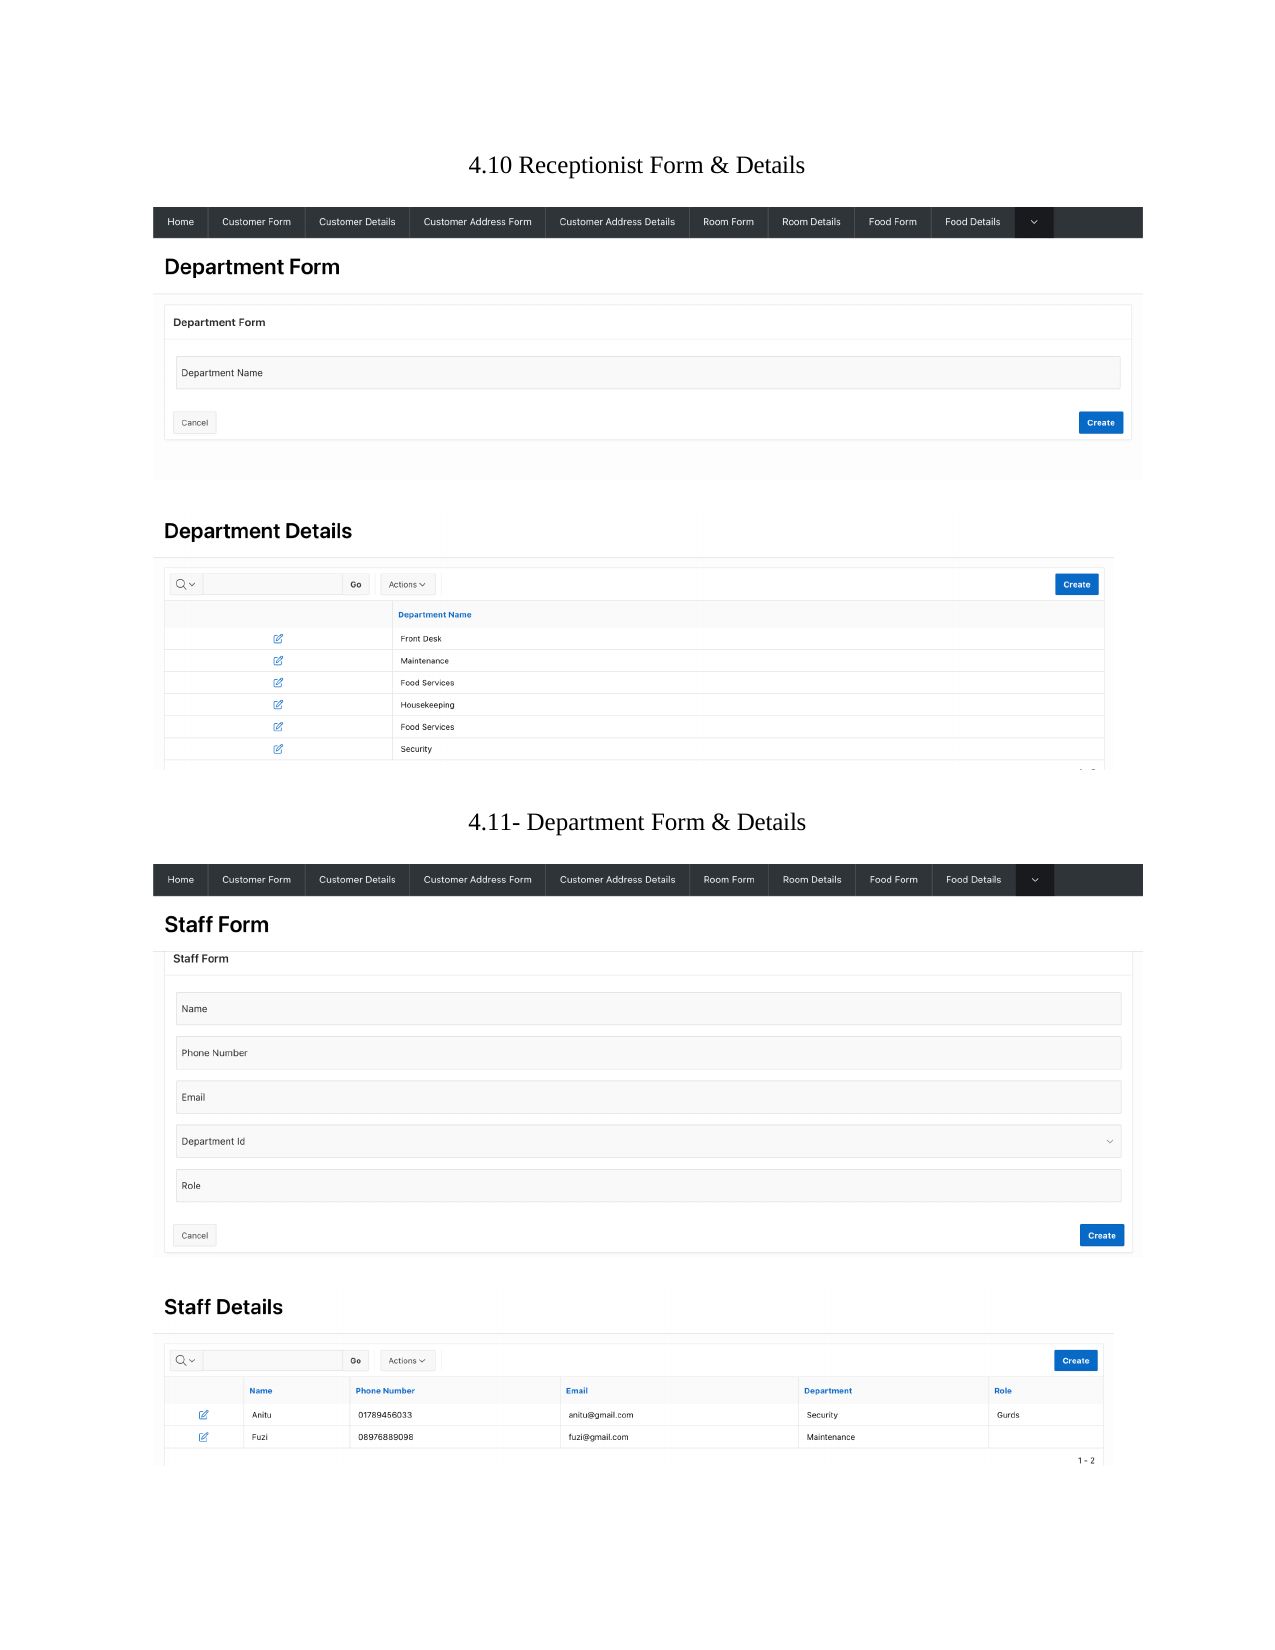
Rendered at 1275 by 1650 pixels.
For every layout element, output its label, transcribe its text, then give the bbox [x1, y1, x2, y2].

picture [153, 864, 1143, 1257]
text 4.11- Department Form & Details [468, 807, 1200, 836]
text 4.10 Receptionist Form & Details [468, 150, 1200, 179]
picture [153, 1287, 1114, 1466]
picture [153, 207, 1143, 479]
picture [153, 511, 1115, 770]
